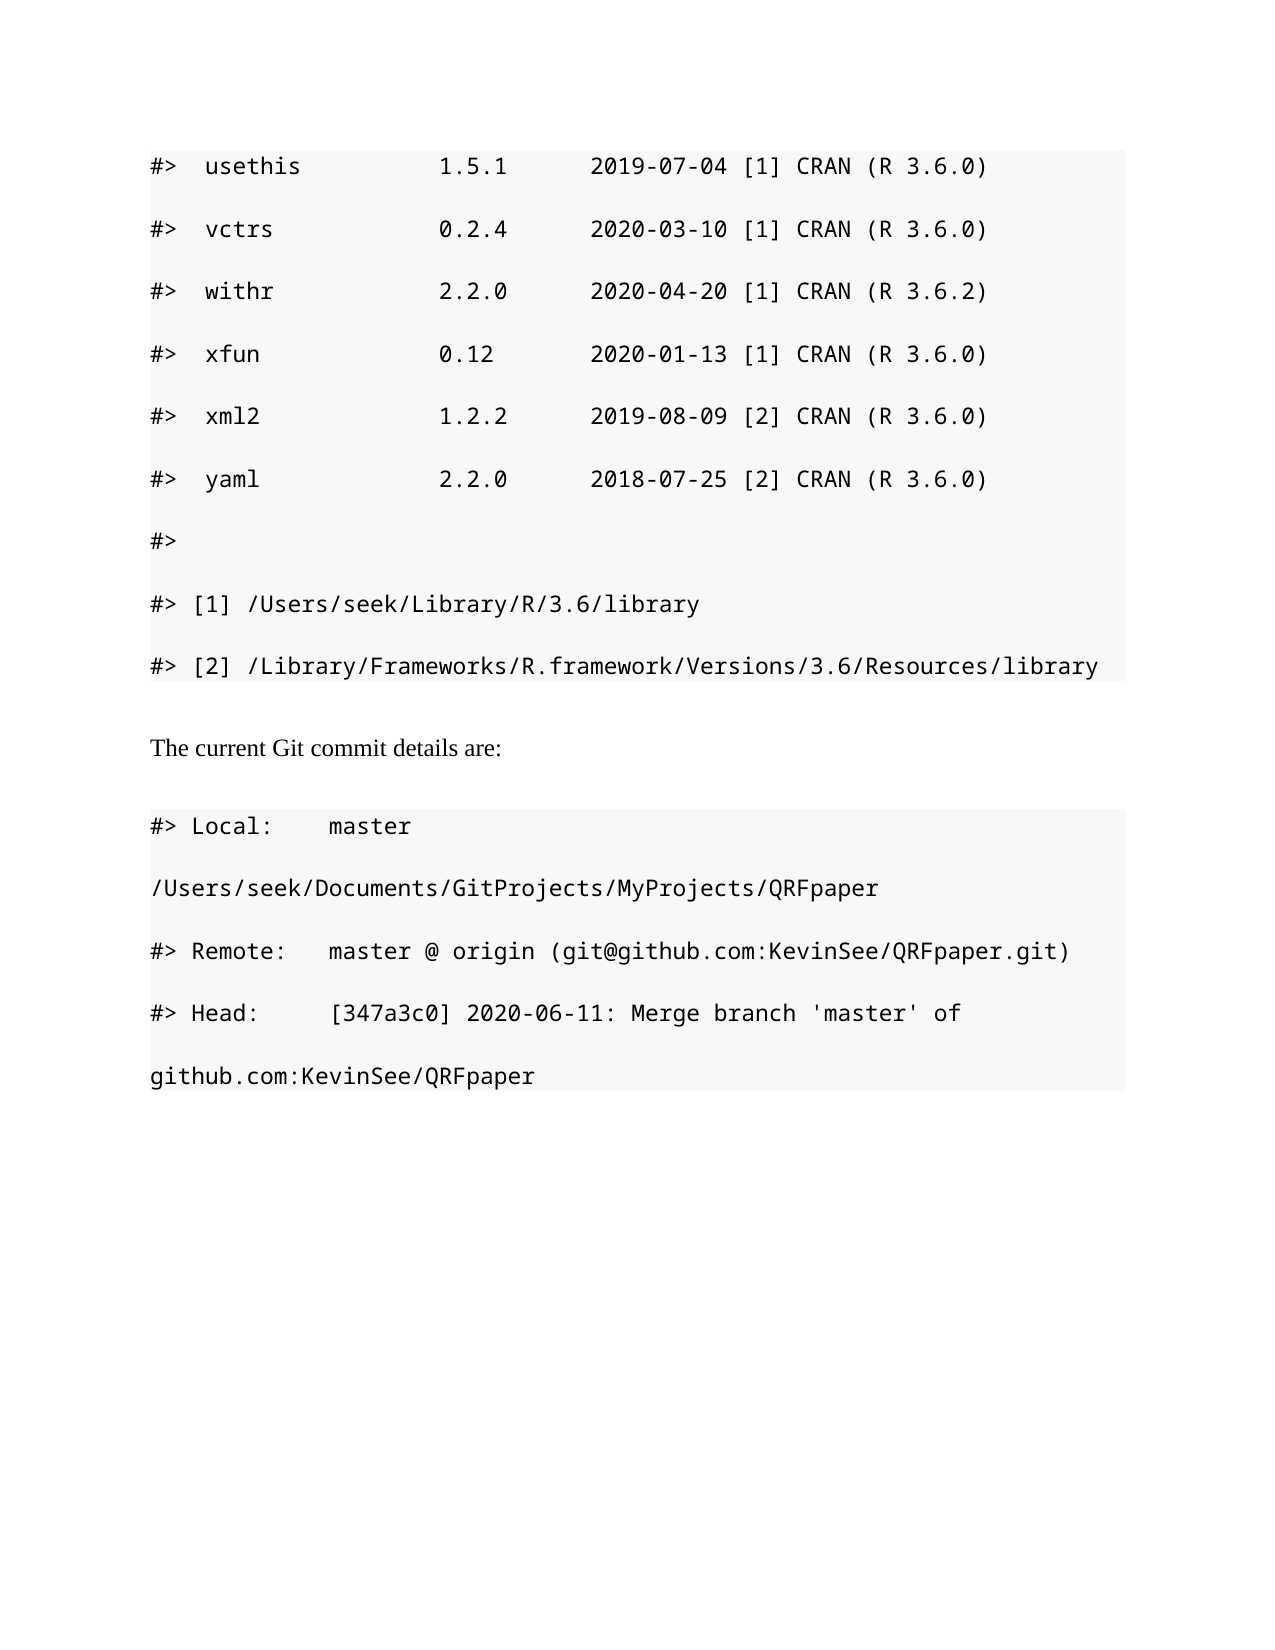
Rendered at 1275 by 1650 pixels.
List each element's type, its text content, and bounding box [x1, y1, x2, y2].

text #> Local: master /Users/seek/Documents/GitProjects/MyProjects/QRFpaper #> Remote: master @ origin (git@github.com:KevinSee/QRFpaper.git) #> Head: [347a3c0] 2020-06-11: Merge branch 'master' of github.com:KevinSee/QRFpaper [150, 809, 1125, 1091]
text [150, 150, 1125, 681]
text The current Git commit details are: [150, 733, 1125, 762]
